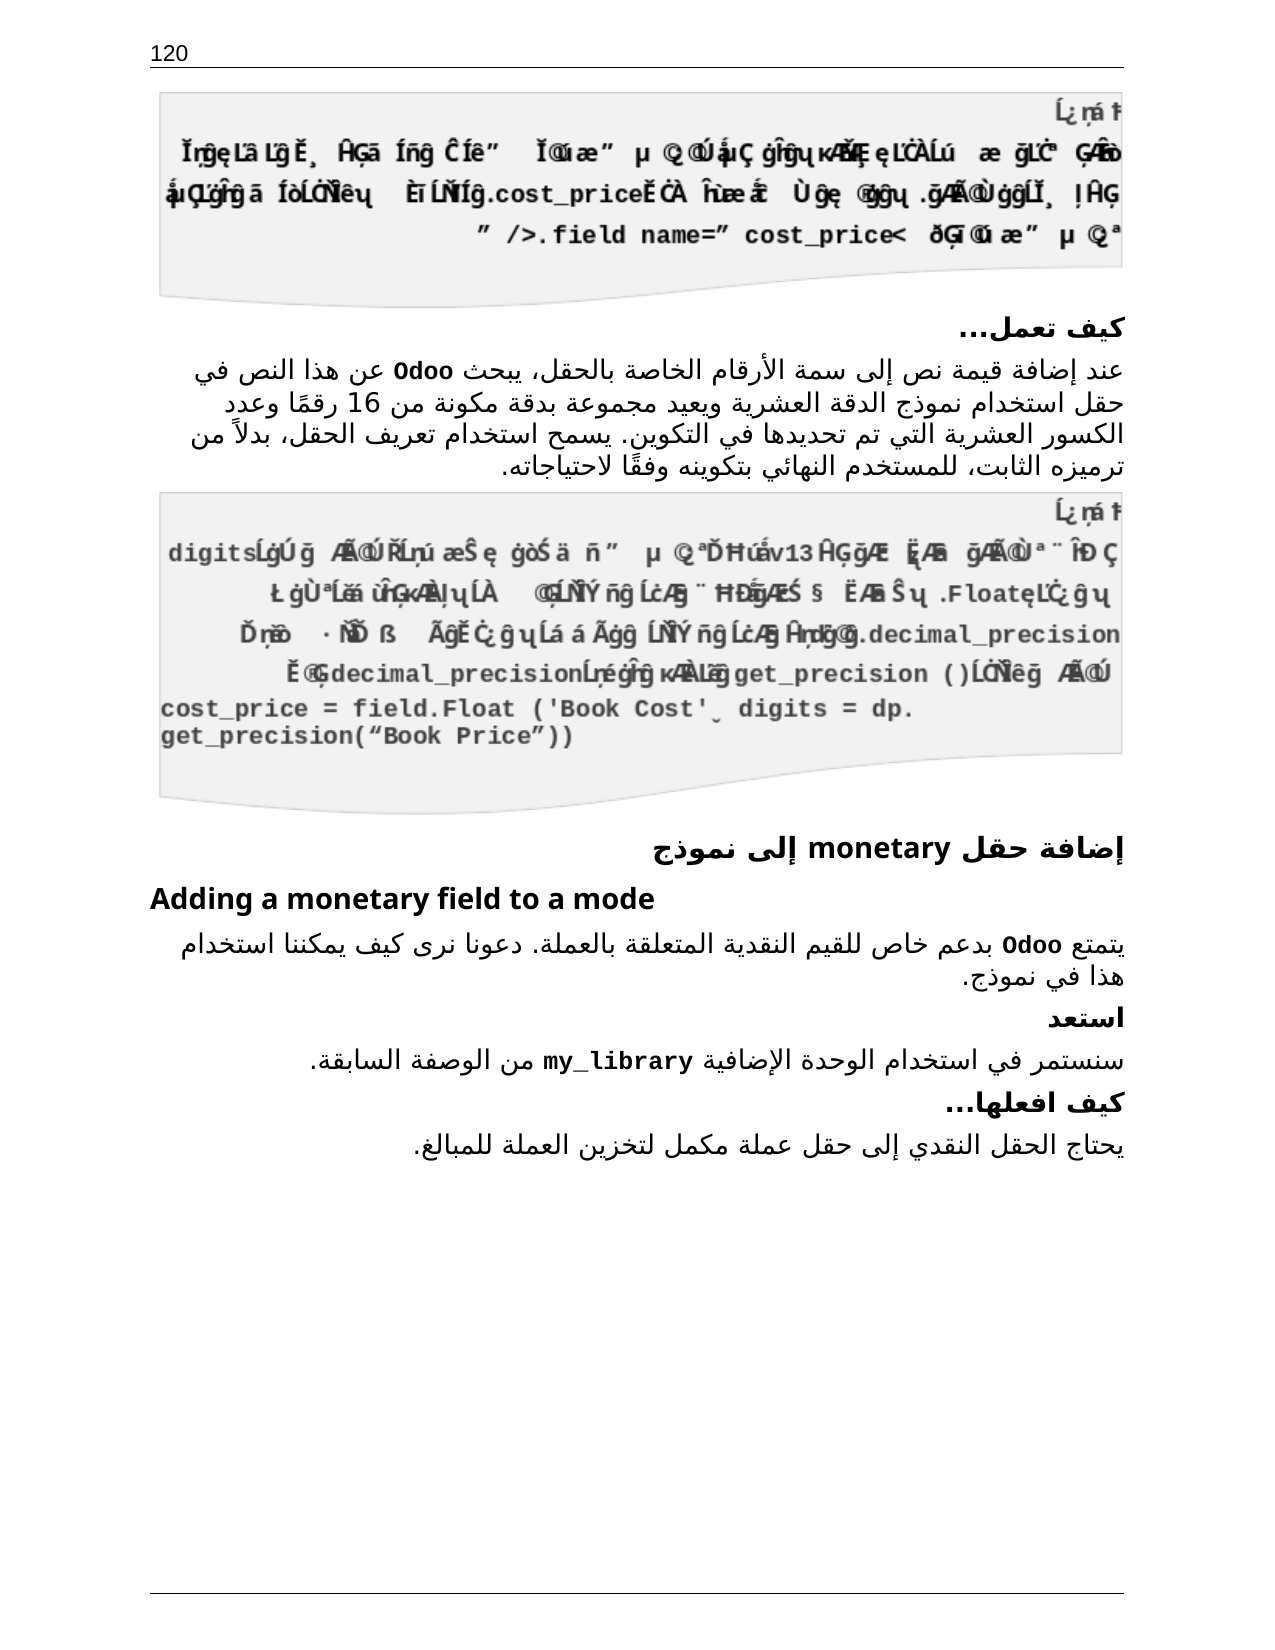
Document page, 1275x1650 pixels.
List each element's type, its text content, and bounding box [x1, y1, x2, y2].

text إضافة حقل monetary إلى نموذج [150, 828, 1125, 867]
text Adding a monetary field to a mode [150, 878, 1125, 918]
text يحتاج الحقل النقدي إلى حقل عملة مكمل لتخزين العملة للمبالغ. [150, 1129, 1125, 1161]
text سنستمر في استخدام الوحدة الإضافية my_library من الوصفة السابقة. [150, 1044, 1125, 1077]
text كيف افعلها... [150, 1088, 1125, 1119]
text عند إضافة قيمة نص إلى سمة الأرقام الخاصة بالحقل، يبحث Odoo عن هذا النص في حقل استخدام نموذج الدقة العشرية ويعيد مجموعة بدقة مكونة من 16 رقمًا وعدد الكسور العشرية التي تم تحديدها في التكوين. يسمح استخدام تعريف الحقل، بدلاً من ترميزه الثابت، للمستخدم النهائي بتكوينه وفقًا لاحتياجاته. [150, 355, 1125, 482]
text كيف تعمل... [150, 92, 1125, 344]
text يتمتع Odoo بدعم خاص للقيم النقدية المتعلقة بالعملة. دعونا نرى كيف يمكننا استخدام هذا في نموذج. [150, 928, 1125, 992]
text استعد [150, 1003, 1125, 1034]
